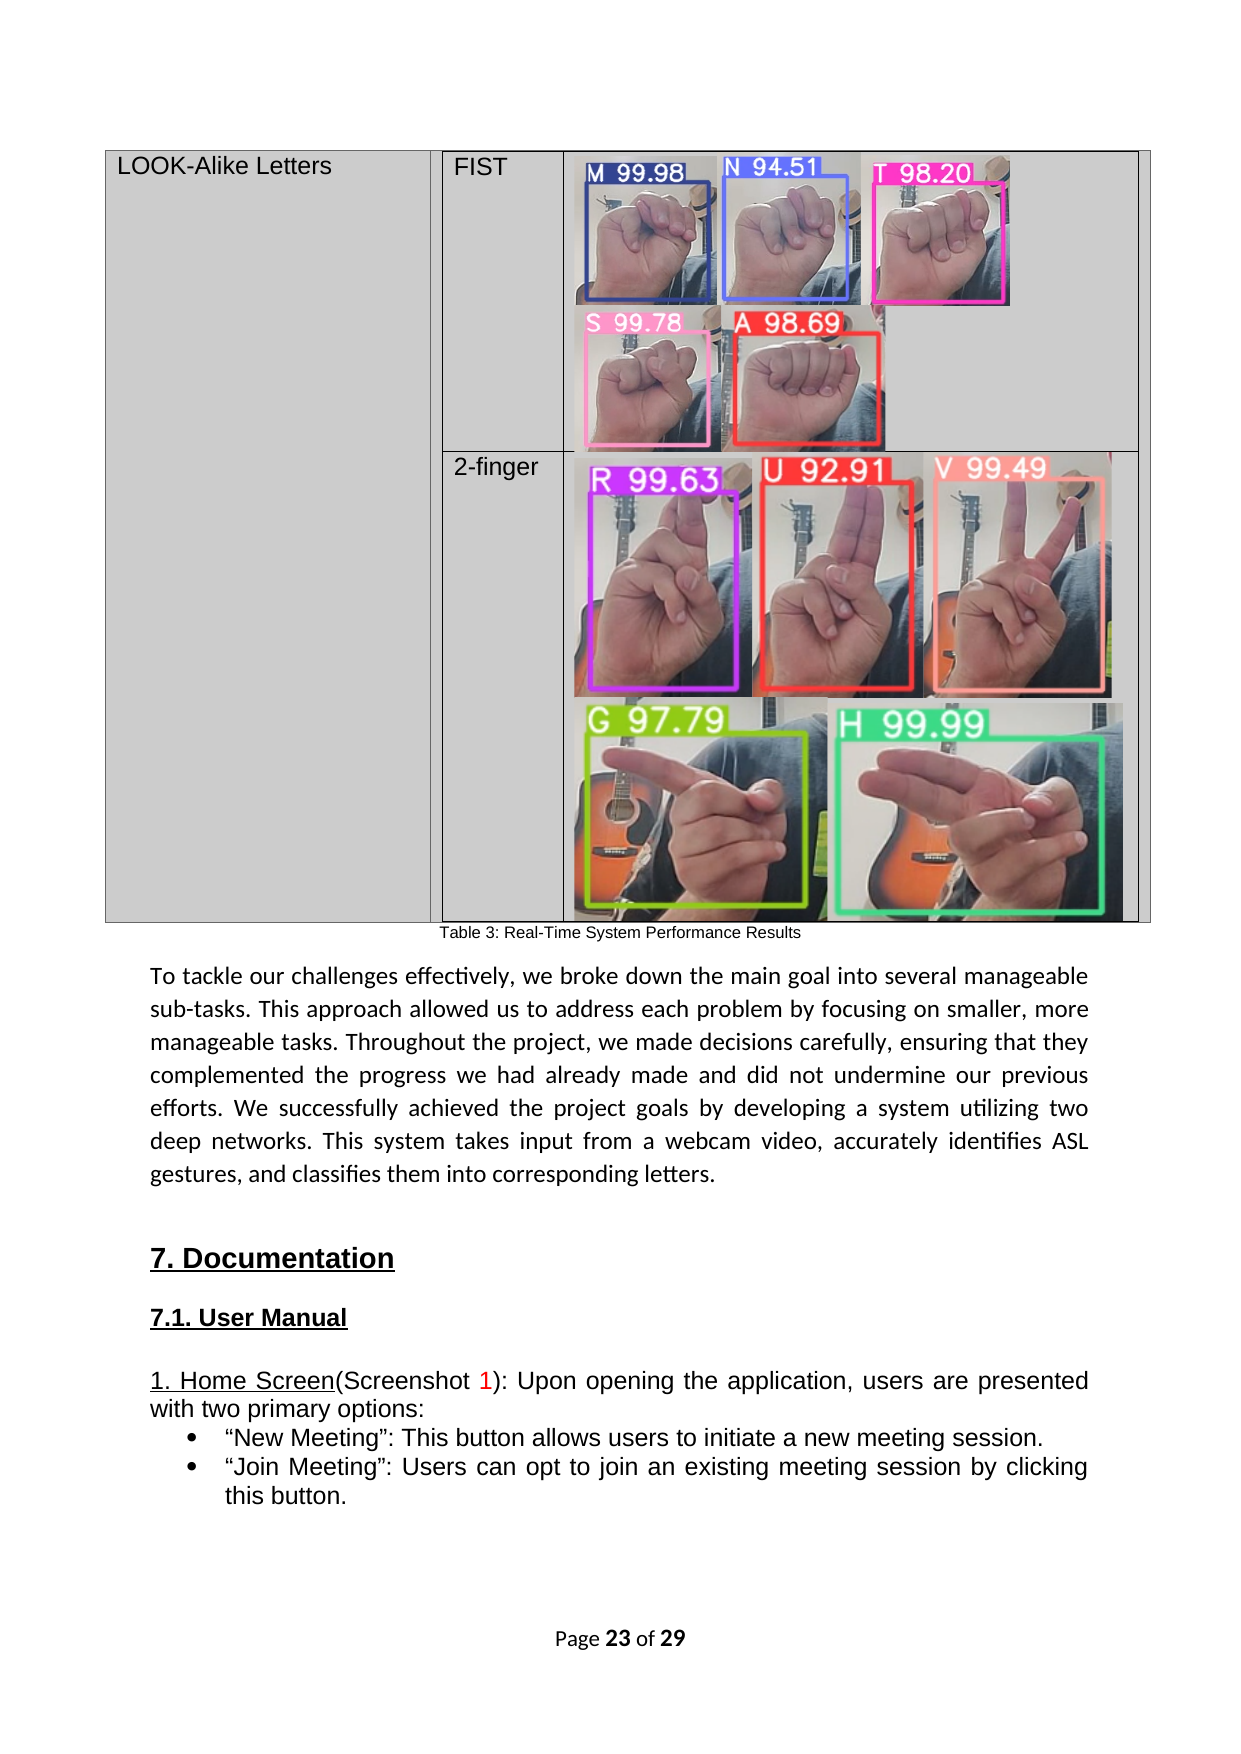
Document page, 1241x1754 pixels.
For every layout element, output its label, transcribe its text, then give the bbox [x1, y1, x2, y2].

list “New Meeting”: This button allows users to initiate a new meeting session. [187, 1423, 1090, 1452]
table_cell [564, 452, 752, 921]
table_cell [1139, 151, 1150, 922]
table_cell [828, 452, 1138, 921]
text 7.1. User Manual [150, 1274, 1090, 1332]
table_cell [861, 152, 1138, 451]
table_cell LOOK-Alike Letters [106, 151, 430, 922]
text Table 3: Real-Time System Performance Results [150, 923, 1090, 942]
text 7. Documentation [150, 1241, 1090, 1274]
table_cell [431, 151, 442, 922]
text 1. Home Screen(Screenshot 1): Upon opening the application, users are presented with two primary options: [150, 1332, 1090, 1423]
list “Join Meeting”: Users can opt to join an existing meeting session by clicking this button. [187, 1452, 1090, 1509]
table_cell [443, 452, 563, 921]
table_cell [443, 152, 563, 451]
text To tackle our challenges effectively, we broke down the main goal into several manageable sub-tasks. This approach allowed us to address each problem by focusing on smaller, more manageable tasks. Throughout the project, we made decisions carefully, ensuring that they complemented the progress we had already made and did not undermine our previous efforts. We successfully achieved the project goals by developing a system utilizing two deep networks. This system takes input from a webcam video, accurately identifies ASL gestures, and classifies them into corresponding letters. [150, 960, 1090, 1188]
table_cell [564, 152, 717, 451]
picture [574, 152, 1123, 921]
